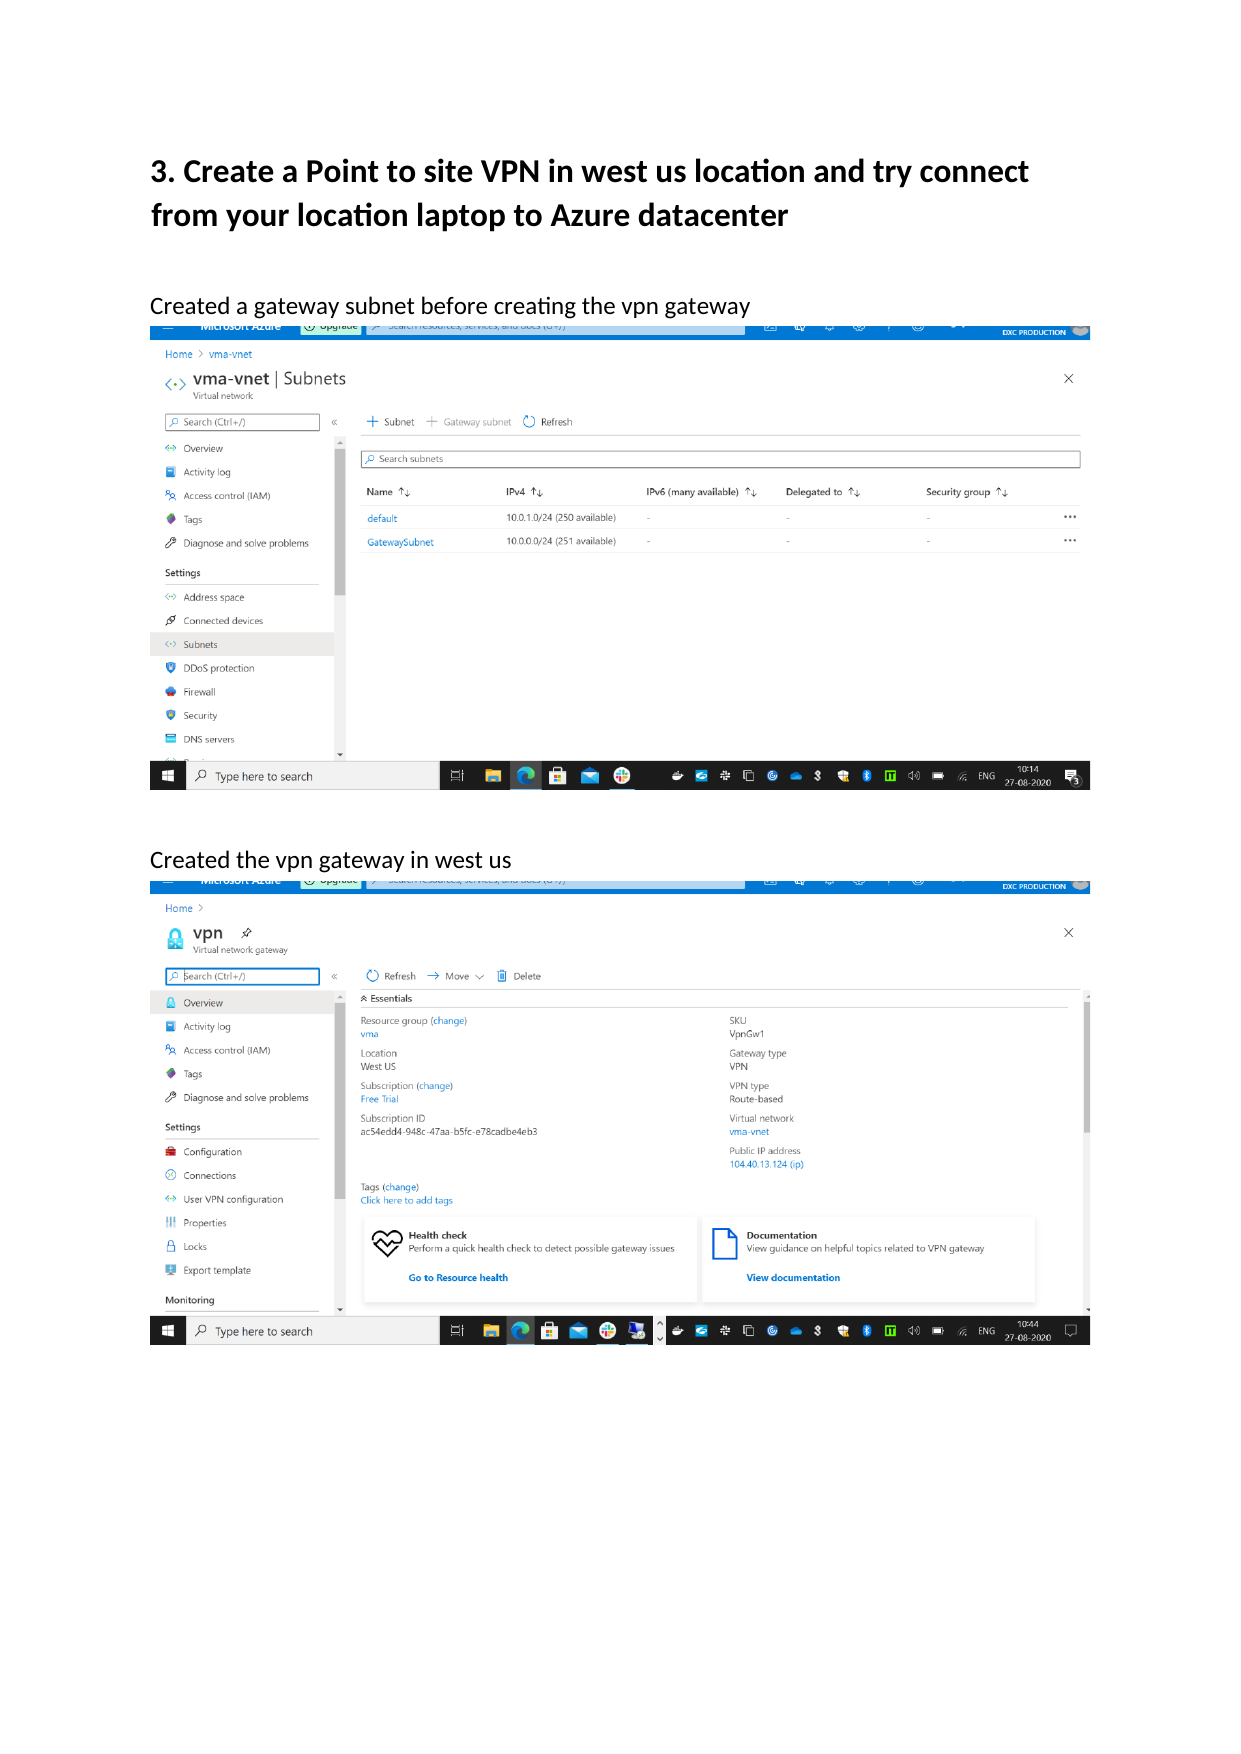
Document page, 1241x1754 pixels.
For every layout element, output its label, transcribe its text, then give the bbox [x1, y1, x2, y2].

picture [150, 326, 1091, 790]
picture [150, 881, 1091, 1345]
text 3. Create a Point to site VPN in west us location and try connect from your location laptop to Azure datacenter [150, 150, 1090, 235]
text Created a gateway subnet before creating the vpn gateway [150, 290, 1090, 320]
text Created the vpn gateway in west us [150, 844, 1090, 875]
